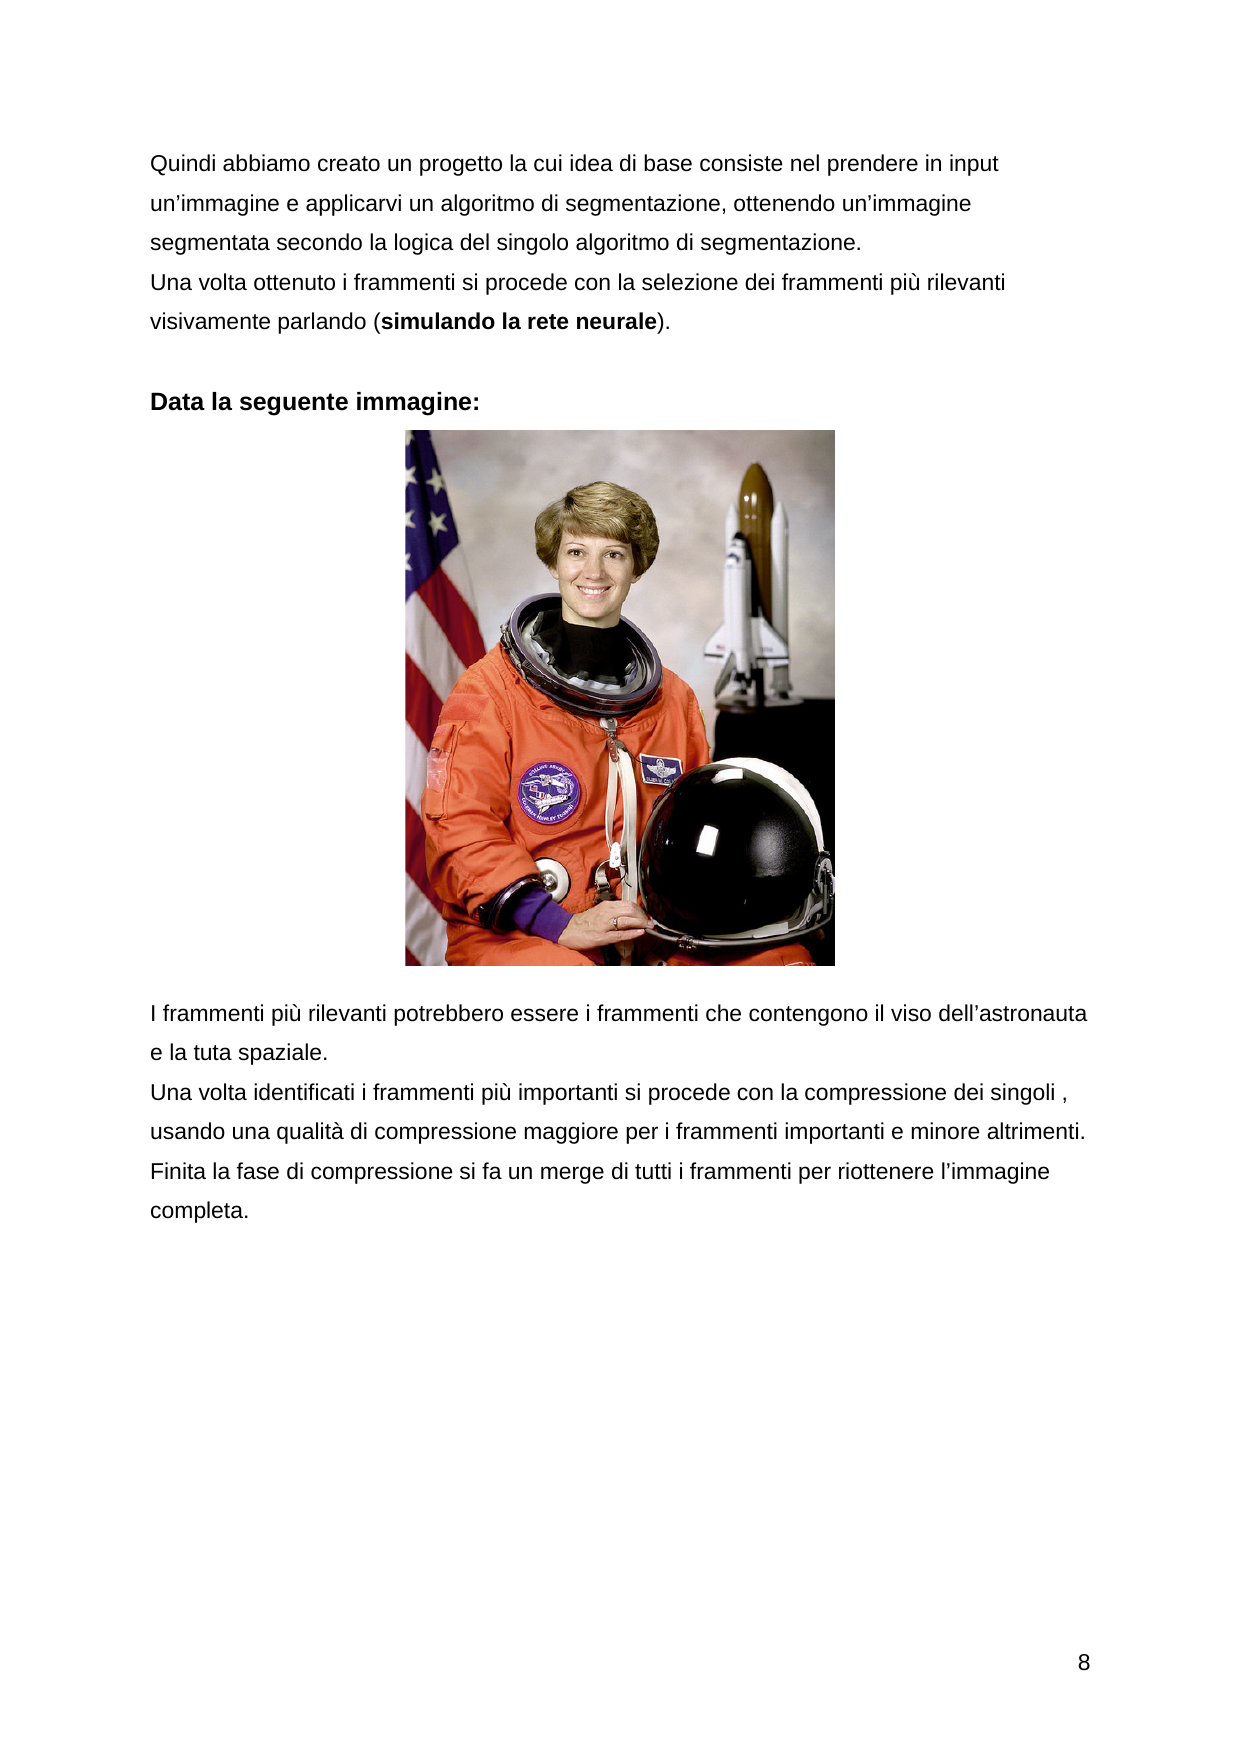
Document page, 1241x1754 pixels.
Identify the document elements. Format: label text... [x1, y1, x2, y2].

picture [405, 430, 835, 966]
text Una volta ottenuto i frammenti si procede con la selezione dei frammenti più rilevanti visivamente parlando (simulando la rete neurale). [150, 268, 1090, 334]
text I frammenti più rilevanti potrebbero essere i frammenti che contengono il viso dell’astronauta e la tuta spaziale. [150, 1000, 1090, 1066]
text Finita la fase di compressione si fa un merge di tutti i frammenti per riottenere l’immagine completa. [150, 1158, 1090, 1224]
text Data la seguente immagine: [150, 387, 1090, 416]
text Una volta identificati i frammenti più importanti si procede con la compressione dei singoli , usando una qualità di compressione maggiore per i frammenti importanti e minore altrimenti. [150, 1079, 1090, 1145]
text Quindi abbiamo creato un progetto la cui idea di base consiste nel prendere in input un’immagine e applicarvi un algoritmo di segmentazione, ottenendo un’immagine segmentata secondo la logica del singolo algoritmo di segmentazione. [150, 150, 1090, 255]
